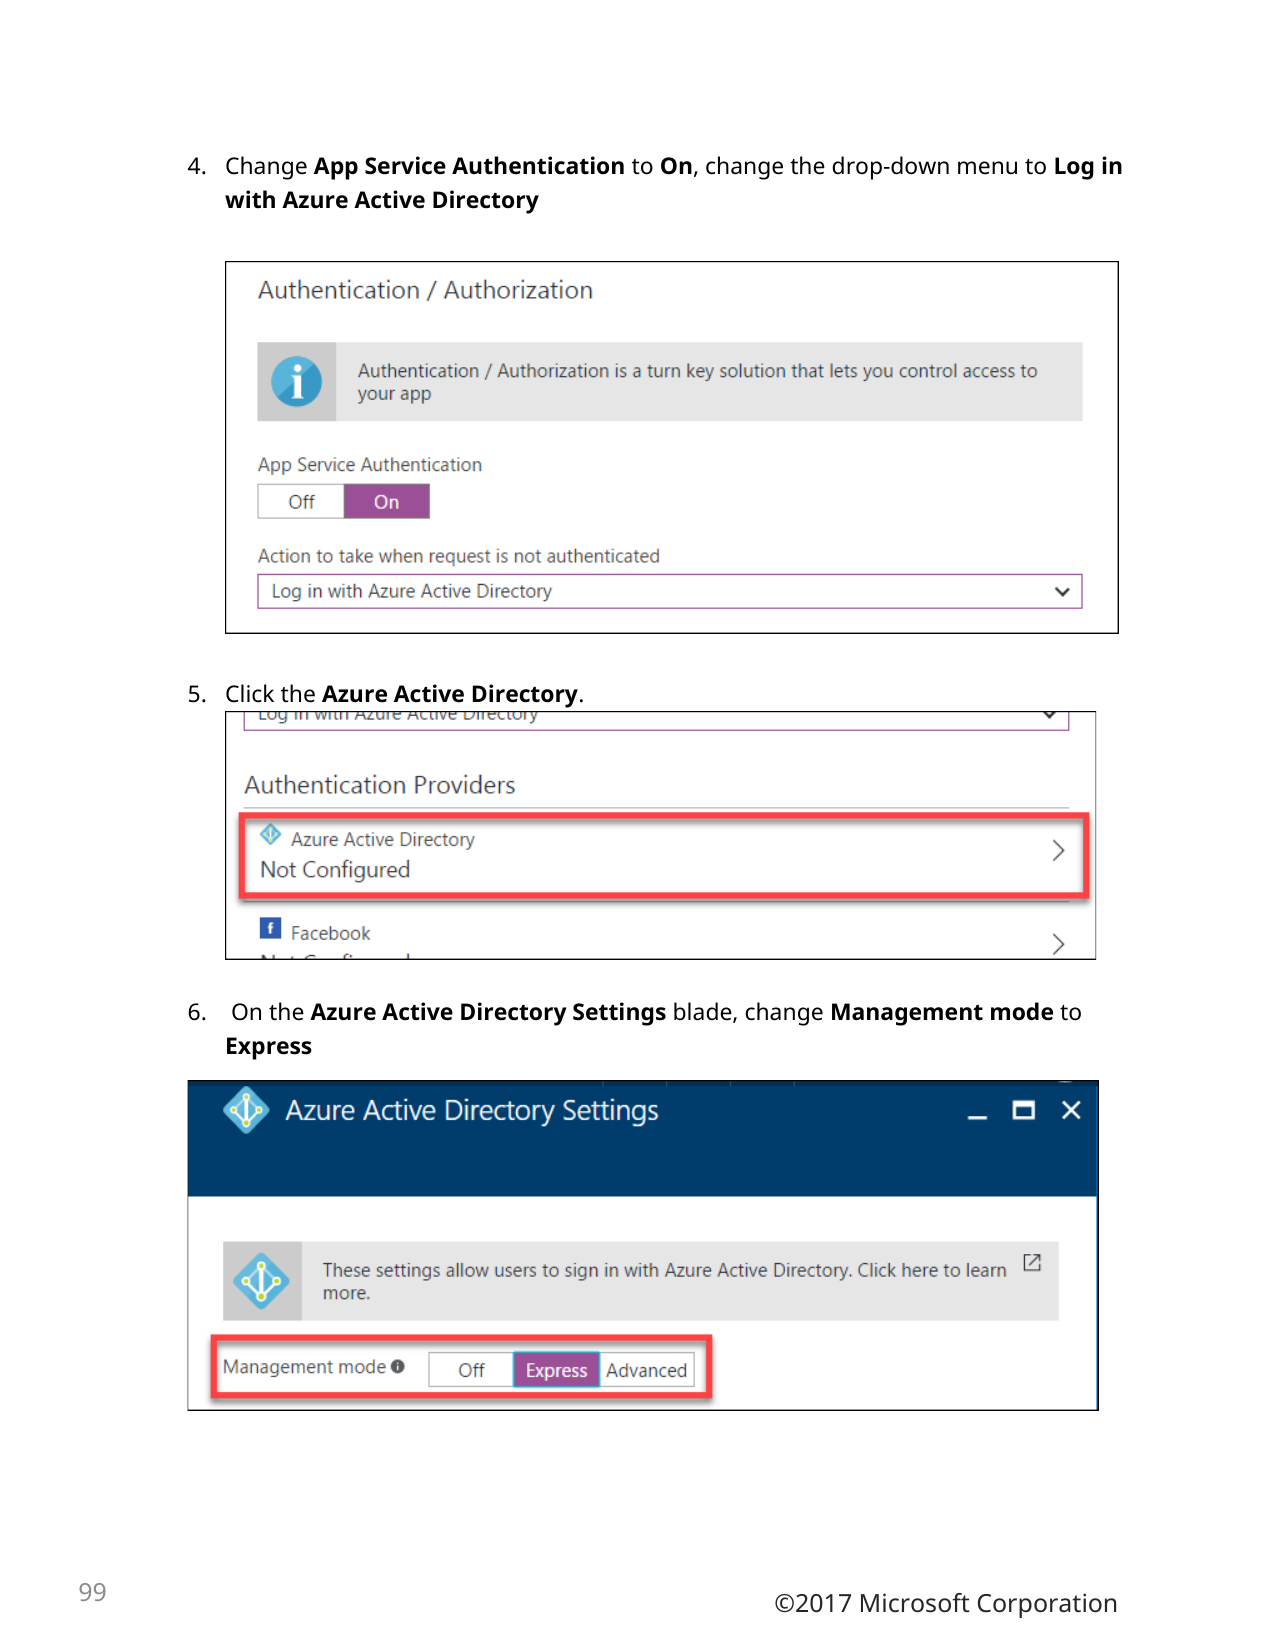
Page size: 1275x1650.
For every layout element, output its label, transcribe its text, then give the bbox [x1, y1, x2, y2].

picture [225, 711, 1097, 960]
list On the Azure Active Directory Settings blade, change Management mode to Express [187, 996, 1125, 1061]
picture [225, 261, 1119, 634]
picture [187, 1080, 1099, 1411]
list Change App Service Authentication to On, change the drop-down menu to Log in with Azure Active Directory [187, 150, 1125, 215]
